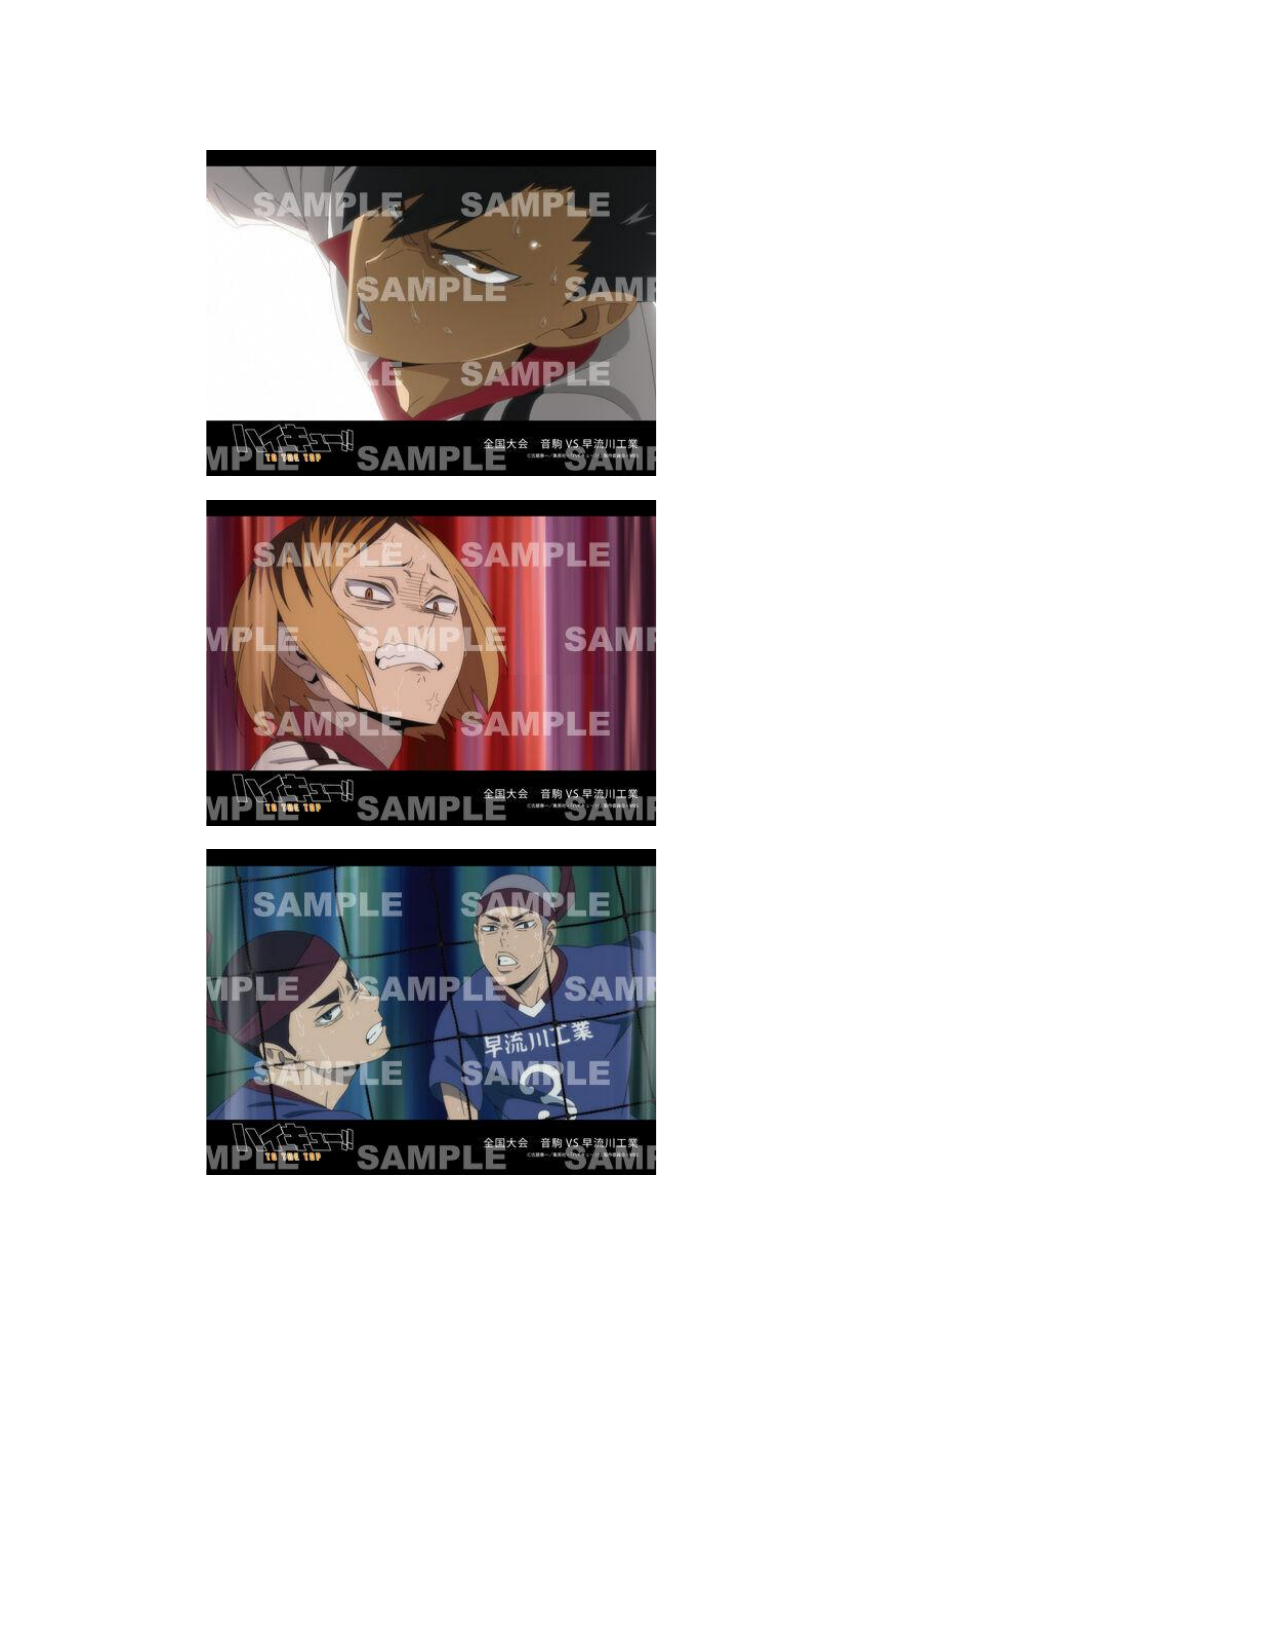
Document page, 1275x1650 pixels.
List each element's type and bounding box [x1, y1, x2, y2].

picture [206, 150, 657, 476]
picture [206, 500, 657, 826]
picture [206, 849, 657, 1175]
